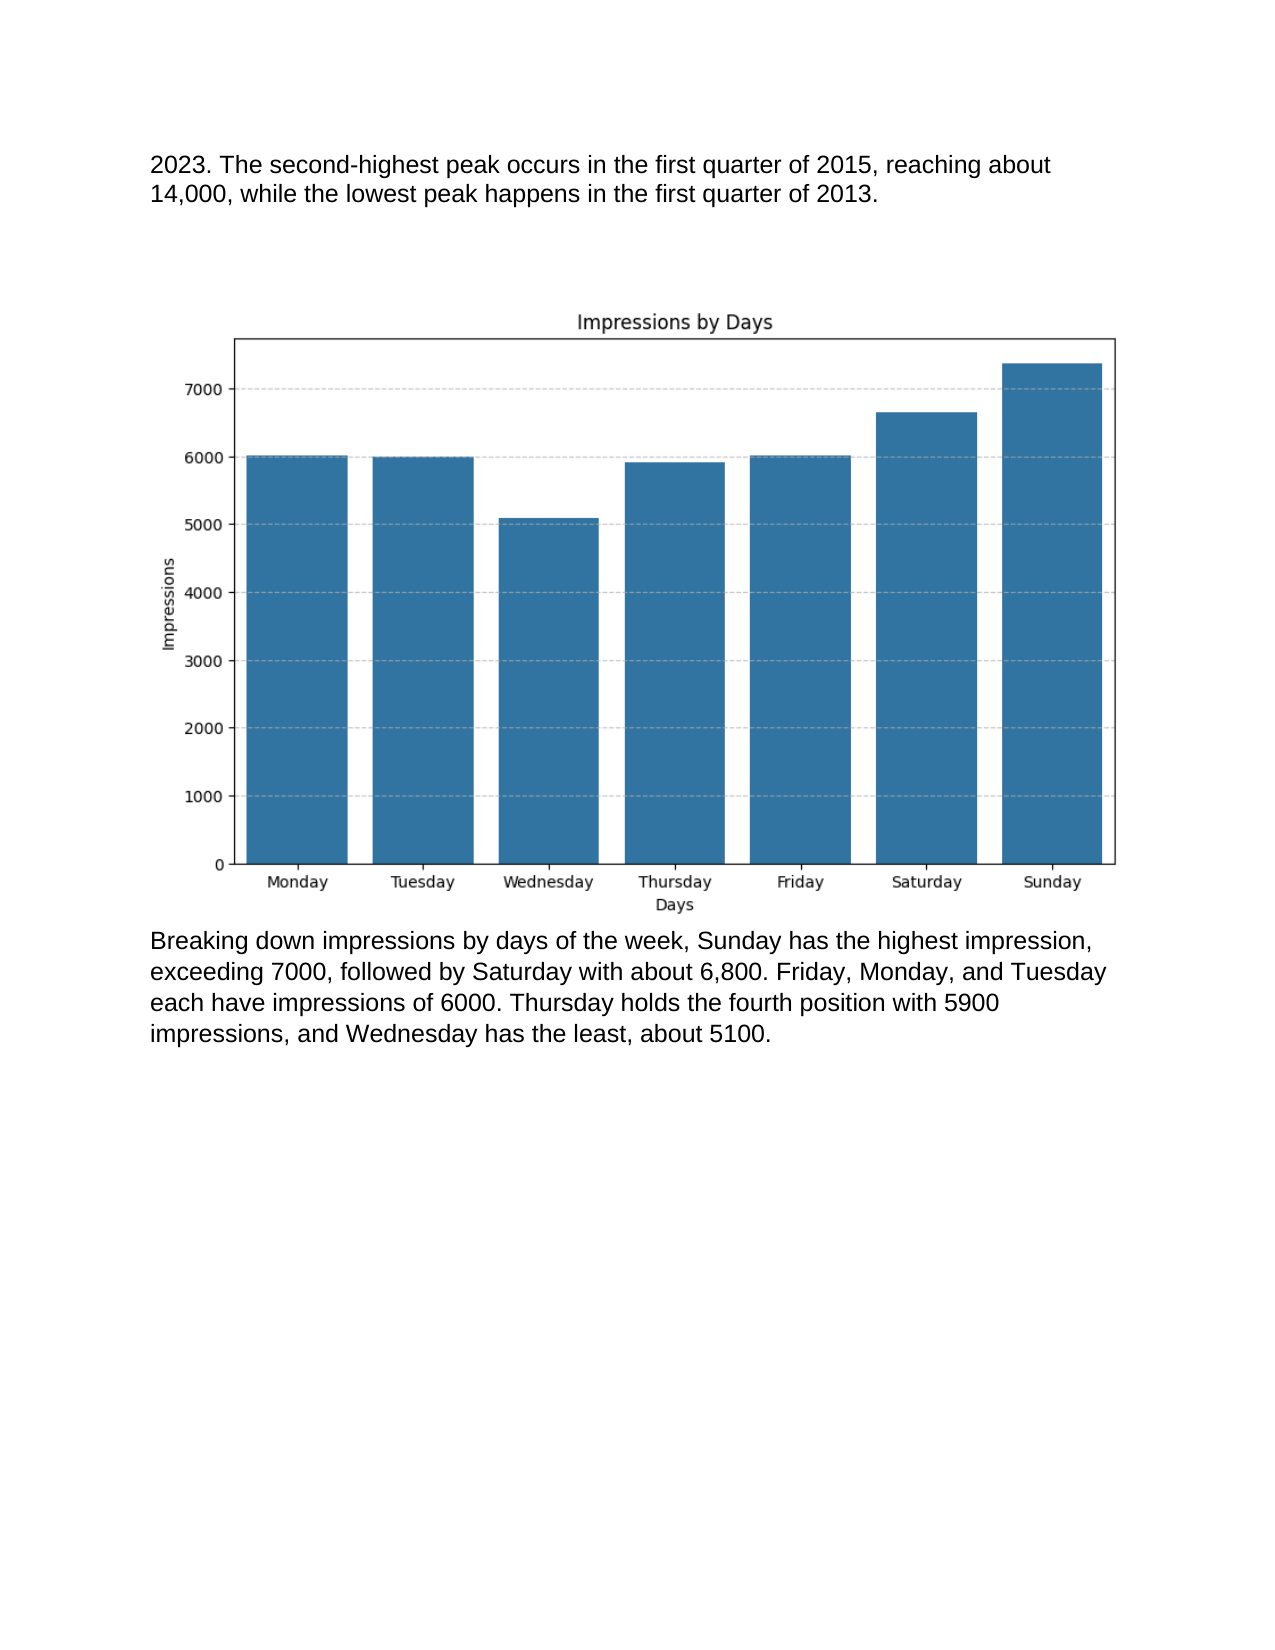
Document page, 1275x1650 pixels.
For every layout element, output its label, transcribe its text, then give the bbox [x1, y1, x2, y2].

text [150, 150, 1125, 207]
text Breaking down impressions by days of the week, Sunday has the highest impression, exceeding 7000, followed by Saturday with about 6,800. Friday, Monday, and Tuesday each have impressions of 6000. Thursday holds the fourth position with 5900 impressions, and Wednesday has the least, about 5100. [150, 924, 1125, 1048]
picture [150, 302, 1125, 924]
